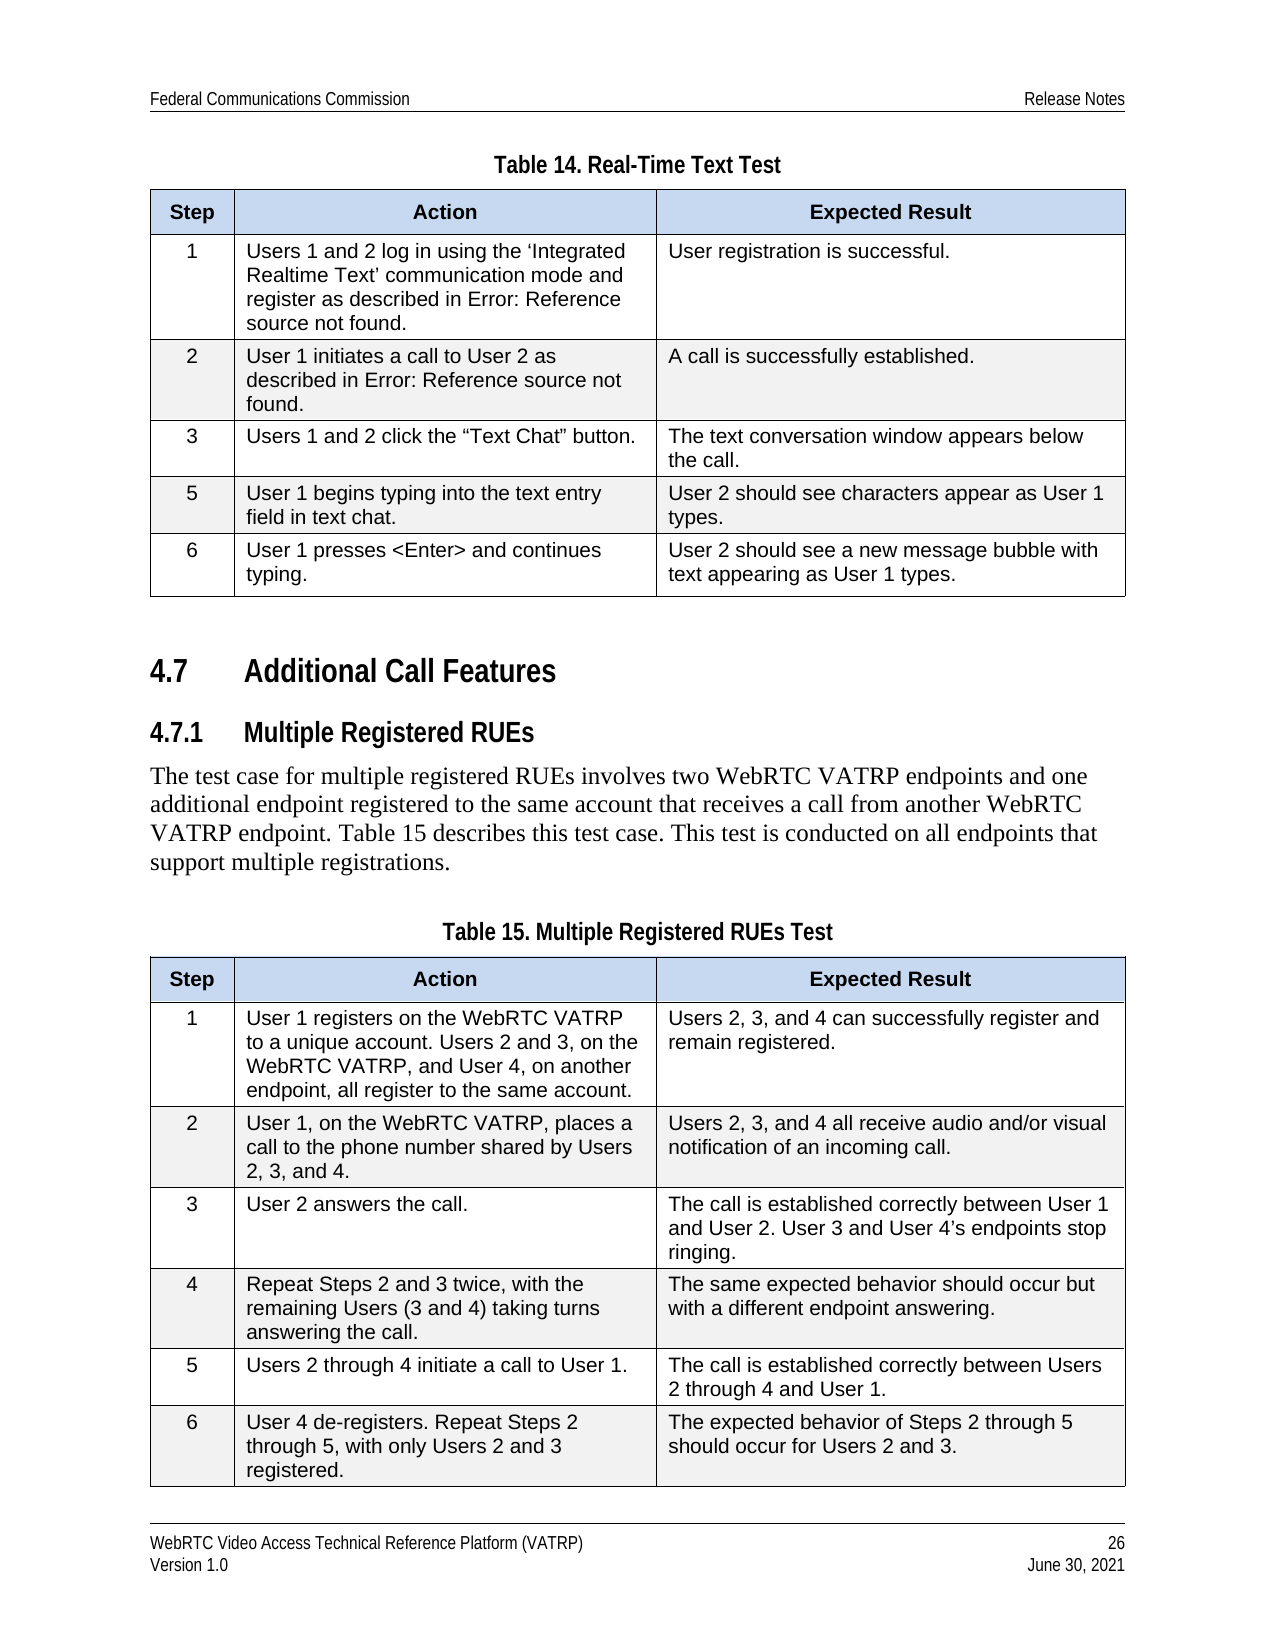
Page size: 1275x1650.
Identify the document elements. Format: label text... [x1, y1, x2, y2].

table_cell The call is established correctly between User 1 and User 2. User 3 and User 4’s endpoints stop ringing. [657, 1187, 1125, 1268]
table_cell User 2 answers the call. [235, 1188, 656, 1268]
text Table 14. Real-Time Text Test [150, 150, 1125, 179]
table_cell A call is successfully established. [657, 340, 1125, 419]
text The test case for multiple registered RUEs involves two WebRTC VATRP endpoints and one additional endpoint registered to the same account that receives a call from another WebRTC VATRP endpoint. Table 15 describes this test case. This test is conducted on all endpoints that support multiple registrations. [150, 761, 1125, 876]
table_header Action [235, 190, 656, 234]
table_cell 5 [151, 477, 234, 533]
table_cell The same expected behavior should occur but with a different endpoint answering. [657, 1268, 1125, 1348]
subtitle Additional Call Features [150, 652, 1125, 690]
table_cell 2 [151, 340, 234, 419]
table_cell Users 2 through 4 initiate a call to User 1. [235, 1349, 656, 1405]
table_cell 3 [151, 1188, 234, 1268]
subtitle Multiple Registered RUEs [150, 715, 1125, 748]
table_header Expected Result [657, 958, 1125, 1001]
text Table 15. Multiple Registered RUEs Test [150, 917, 1125, 946]
table_cell The call is established correctly between Users 2 through 4 and User 1. [657, 1348, 1125, 1405]
table_cell User 1 begins typing into the text entry field in text chat. [235, 477, 656, 533]
table_cell User 1, on the WebRTC VATRP, places a call to the phone number shared by Users 2, 3, and 4. [235, 1107, 656, 1187]
table_cell 2 [151, 1107, 234, 1187]
table_header Step [151, 190, 234, 234]
table_cell User 1 registers on the WebRTC VATRP to a unique account. Users 2 and 3, on the WebRTC VATRP, and User 4, on another endpoint, all register to the same account. [235, 1003, 656, 1106]
table_cell 4 [151, 1269, 234, 1348]
table_cell The text conversation window appears below the call. [657, 421, 1125, 476]
table_cell User 2 should see a new message bubble with text appearing as User 1 types. [657, 534, 1125, 596]
table_cell Repeat Steps 2 and 3 twice, with the remaining Users (3 and 4) taking turns answering the call. [235, 1269, 656, 1348]
table_cell Users 2, 3, and 4 can successfully register and remain registered. [657, 1001, 1125, 1106]
table_cell User 2 should see characters appear as User 1 types. [657, 477, 1125, 533]
table_cell 5 [151, 1349, 234, 1405]
table_cell 1 [151, 235, 234, 339]
table_header Step [151, 958, 234, 1001]
table_cell 6 [151, 534, 234, 596]
table_header Action [235, 958, 656, 1001]
table_cell The expected behavior of Steps 2 through 5 should occur for Users 2 and 3. [657, 1405, 1125, 1486]
table_header Expected Result [657, 190, 1125, 234]
table_cell 6 [151, 1406, 234, 1486]
table_cell User registration is successful. [657, 235, 1125, 339]
table_cell User 1 presses <Enter> and continues typing. [235, 534, 656, 596]
table_cell 1 [151, 1003, 234, 1106]
table_cell User 4 de-registers. Repeat Steps 2 through 5, with only Users 2 and 3 registered. [235, 1406, 656, 1486]
table_cell Users 1 and 2 click the “Text Chat” button. [235, 421, 656, 476]
table_cell 3 [151, 421, 234, 476]
table_cell Users 2, 3, and 4 all receive audio and/or visual notification of an incoming call. [657, 1106, 1125, 1187]
